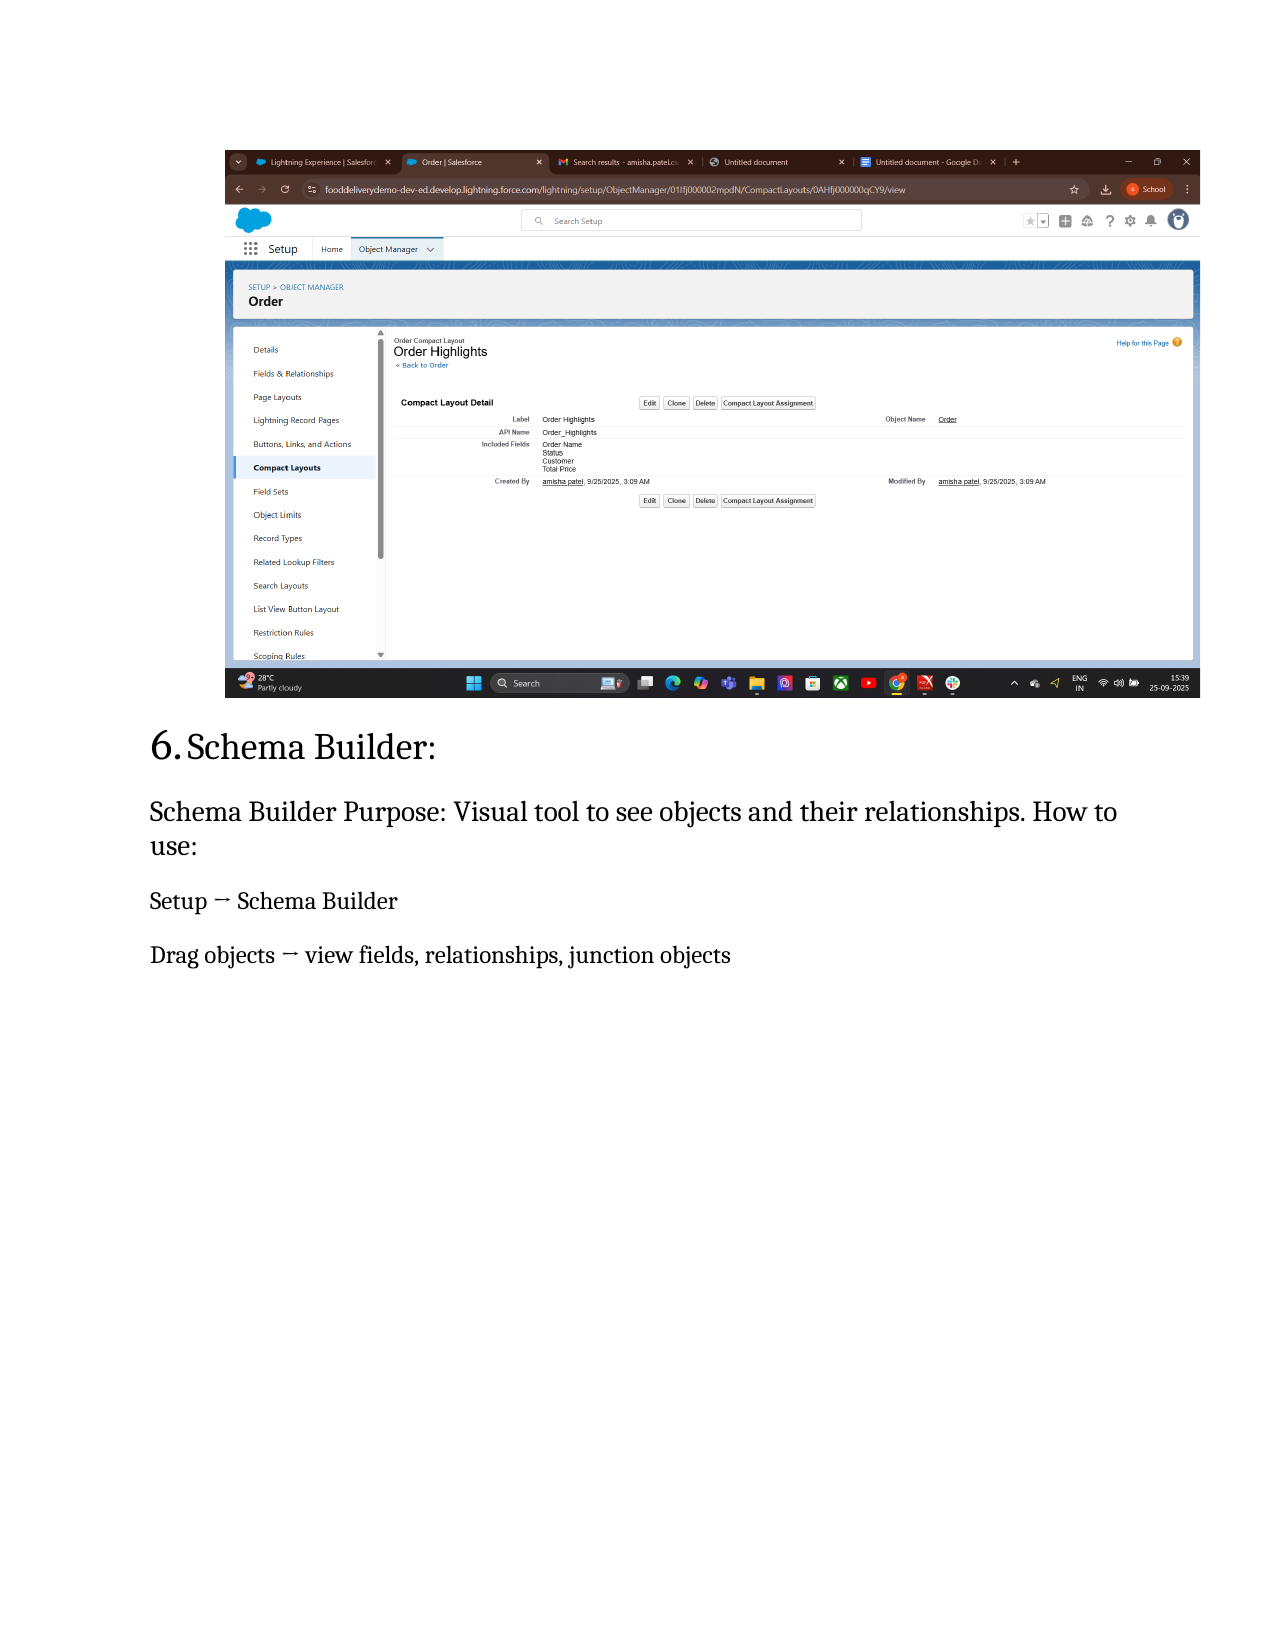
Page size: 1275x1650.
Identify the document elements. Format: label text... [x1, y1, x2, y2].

text Schema Builder Purpose: Visual tool to see objects and their relationships. How to use: [150, 795, 1125, 862]
text Setup → Schema Builder [150, 887, 1125, 916]
text Drag objects → view fields, relationships, junction objects [150, 941, 1125, 970]
text 6. Schema Builder: [150, 723, 1125, 770]
picture [225, 150, 1200, 698]
